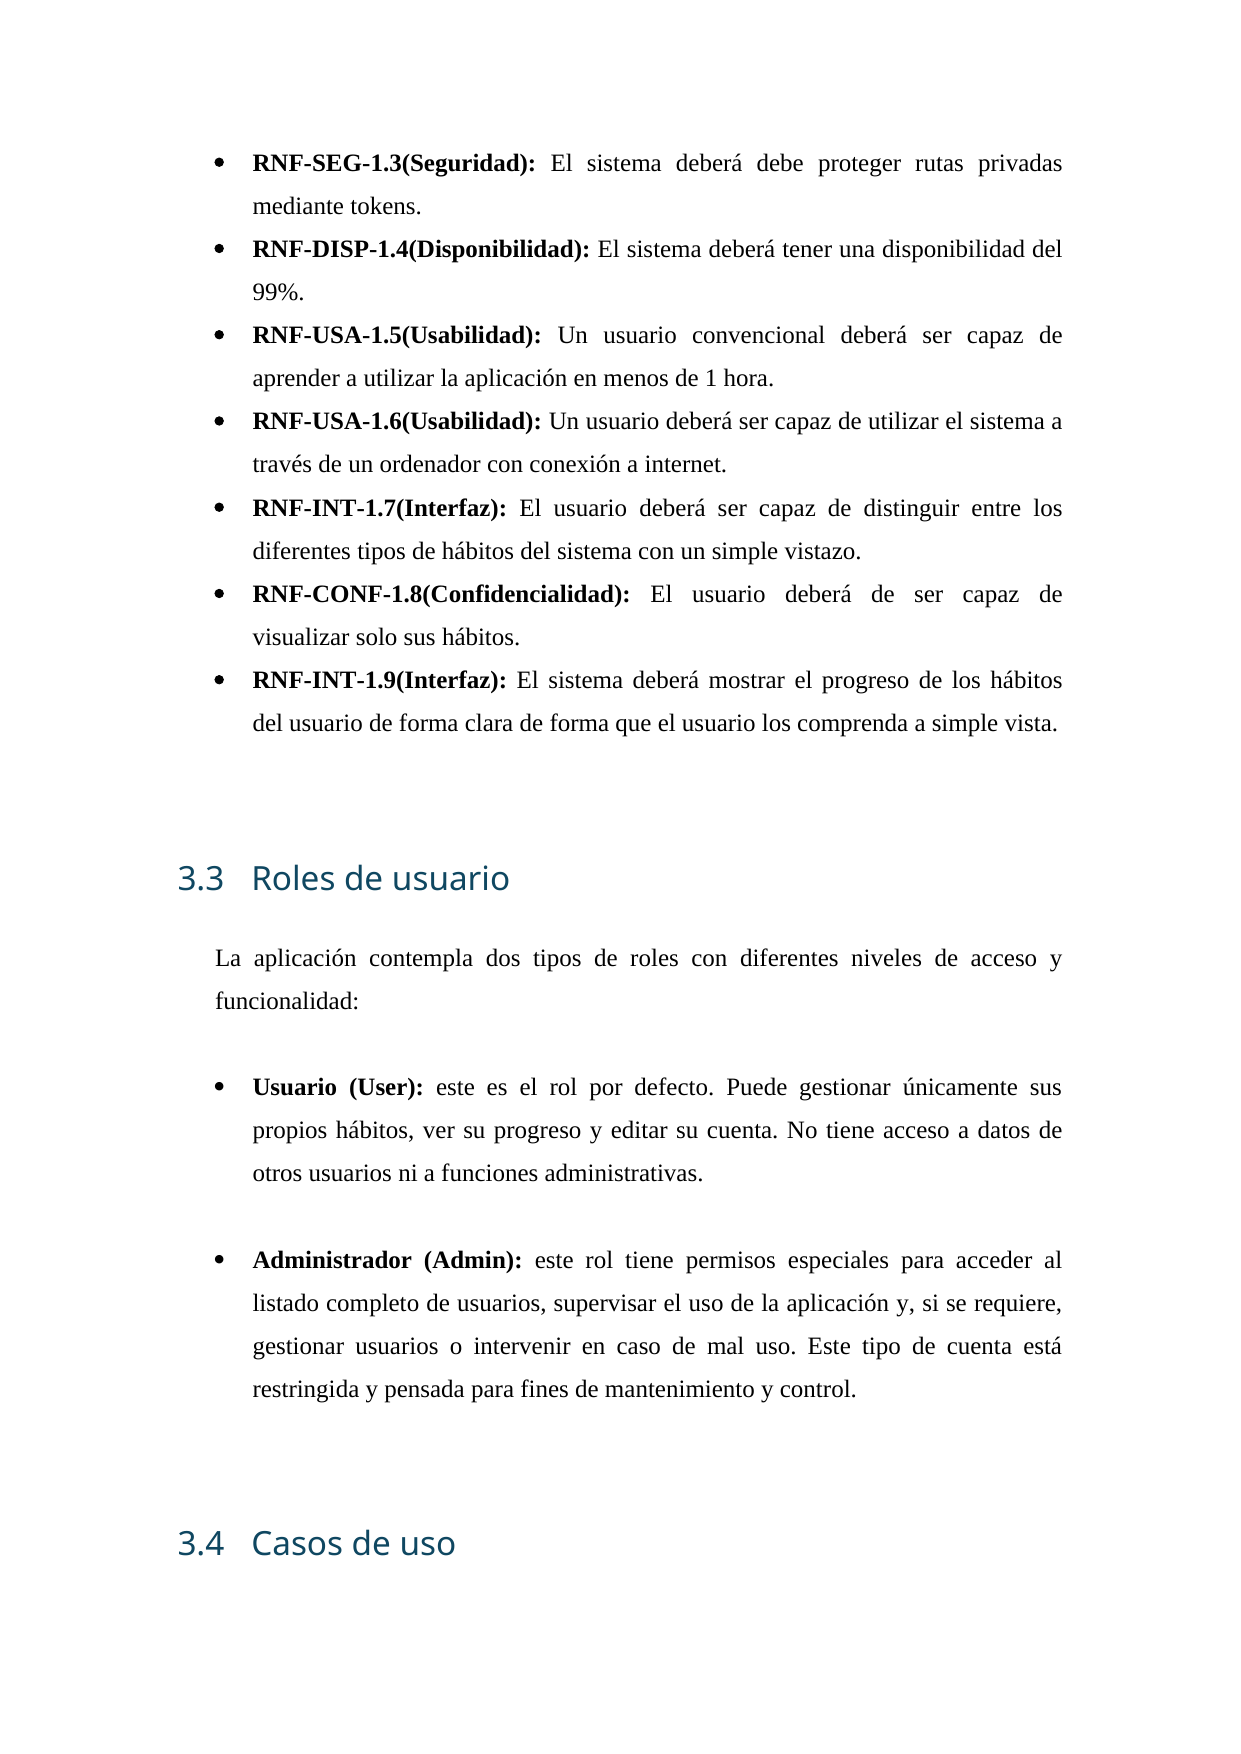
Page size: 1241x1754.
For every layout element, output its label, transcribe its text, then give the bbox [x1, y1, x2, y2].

list RNF-SEG-1.3(Seguridad): El sistema deberá debe proteger rutas privadas mediante tokens. [215, 148, 1063, 219]
list Administrador (Admin): este rol tiene permisos especiales para acceder al listado completo de usuarios, supervisar el uso de la aplicación y, si se requiere, gestionar usuarios o intervenir en caso de mal uso. Este tipo de cuenta está restringida y pensada para fines de mantenimiento y control. [215, 1245, 1063, 1403]
list RNF-CONF-1.8(Confidencialidad): El usuario deberá de ser capaz de visualizar solo sus hábitos. [215, 579, 1063, 651]
subtitle 3.4 Casos de uso [177, 1520, 1063, 1566]
subtitle 3.3 Roles de usuario [177, 854, 1063, 900]
list Usuario (User): este es el rol por defecto. Puede gestionar únicamente sus propios hábitos, ver su progreso y editar su cuenta. No tiene acceso a datos de otros usuarios ni a funciones administrativas. [215, 1072, 1063, 1187]
list RNF-INT-1.7(Interfaz): El usuario deberá ser capaz de distinguir entre los diferentes tipos de hábitos del sistema con un simple vistazo. [215, 493, 1063, 564]
list RNF-DISP-1.4(Disponibilidad): El sistema deberá tener una disponibilidad del 99%. [215, 234, 1063, 306]
list RNF-INT-1.9(Interfaz): El sistema deberá mostrar el progreso de los hábitos del usuario de forma clara de forma que el usuario los comprenda a simple vista. [215, 665, 1063, 737]
list La aplicación contempla dos tipos de roles con diferentes niveles de acceso y funcionalidad: [215, 943, 1063, 1015]
list RNF-USA-1.5(Usabilidad): Un usuario convencional deberá ser capaz de aprender a utilizar la aplicación en menos de 1 hora. [215, 320, 1063, 392]
list RNF-USA-1.6(Usabilidad): Un usuario deberá ser capaz de utilizar el sistema a través de un ordenador con conexión a internet. [215, 406, 1063, 478]
